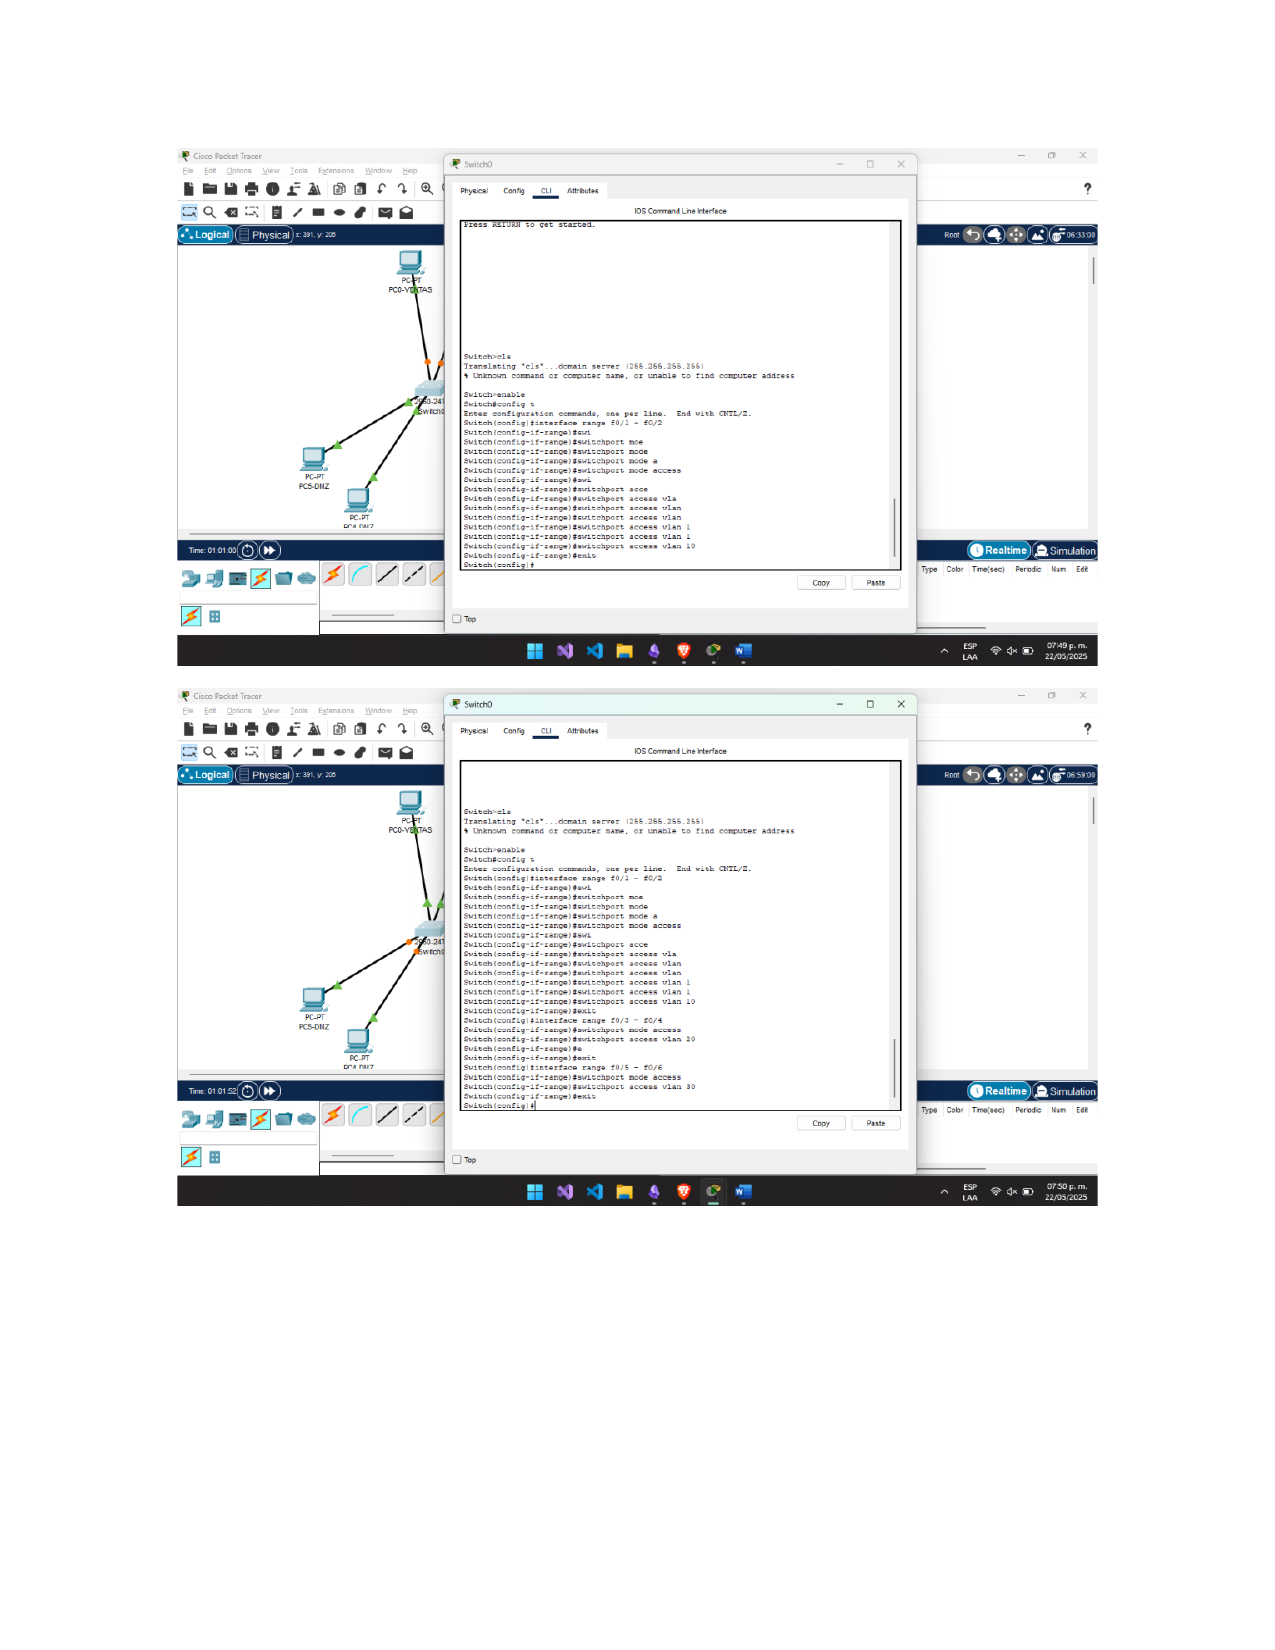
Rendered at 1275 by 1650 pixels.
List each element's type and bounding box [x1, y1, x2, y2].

picture [177, 147, 1098, 666]
picture [206, 772, 217, 780]
picture [177, 687, 1098, 1206]
